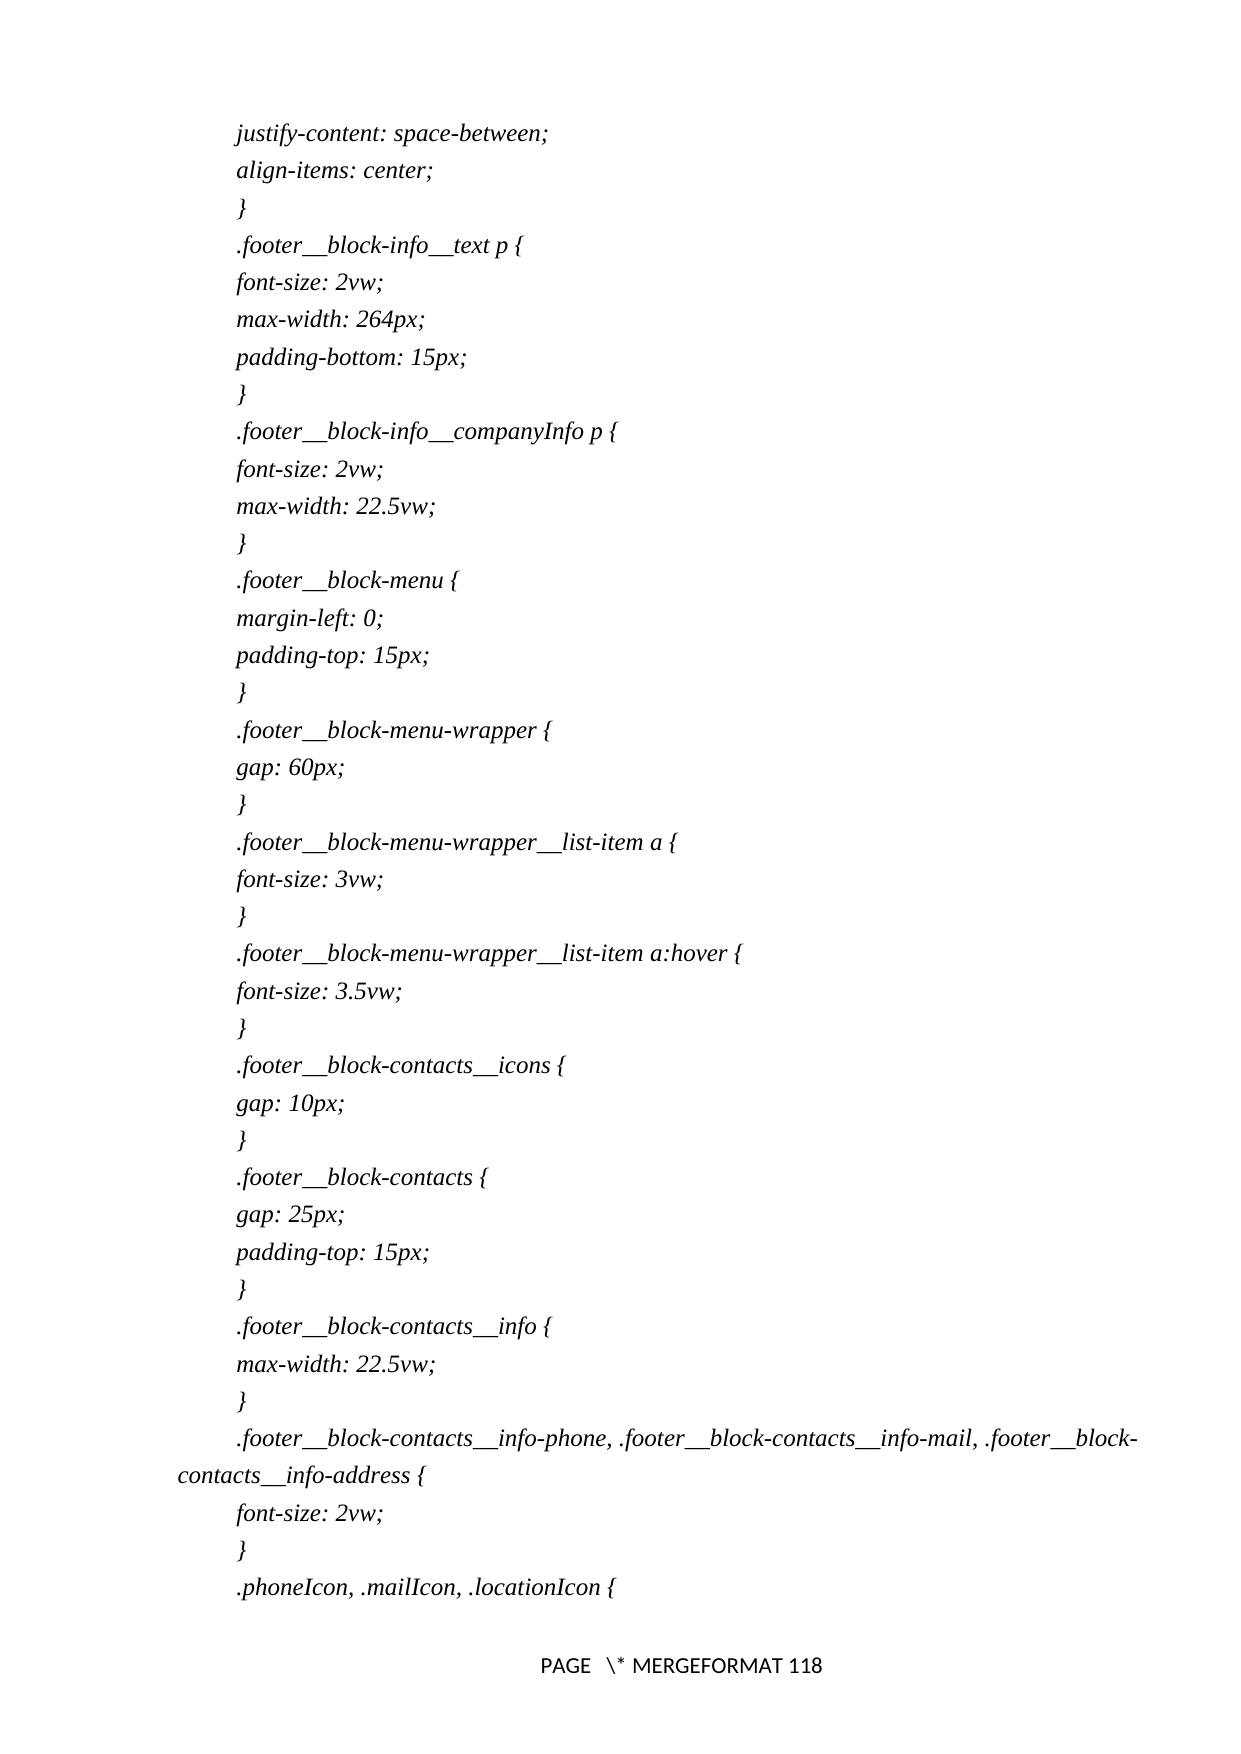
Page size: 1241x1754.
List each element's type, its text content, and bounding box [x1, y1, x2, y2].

text font-size: 3.5vw; [177, 976, 1181, 1004]
text .footer__block-contacts { [177, 1162, 1181, 1191]
text max-width: 22.5vw; [177, 1349, 1181, 1377]
text gap: 25px; [177, 1199, 1181, 1228]
text padding-top: 15px; [177, 640, 1181, 669]
text } [177, 789, 1181, 818]
text max-width: 264px; [177, 304, 1181, 333]
text font-size: 2vw; [177, 454, 1181, 482]
text } [177, 1013, 1181, 1042]
text } [177, 901, 1181, 930]
text } [177, 677, 1181, 706]
text font-size: 2vw; [177, 1498, 1181, 1527]
text font-size: 3vw; [177, 864, 1181, 893]
text } [177, 1386, 1181, 1415]
text .footer__block-info__companyInfo p { [177, 416, 1181, 445]
text .footer__block-menu-wrapper__list-item a:hover { [177, 938, 1181, 967]
text .phoneIcon, .mailIcon, .locationIcon { [177, 1572, 1181, 1601]
text margin-left: 0; [177, 603, 1181, 632]
text font-size: 2vw; [177, 267, 1181, 296]
text } [177, 1535, 1181, 1564]
text } [177, 1125, 1181, 1154]
text } [177, 528, 1181, 557]
text .footer__block-contacts__icons { [177, 1050, 1181, 1079]
text .footer__block-menu { [177, 566, 1181, 594]
text gap: 10px; [177, 1088, 1181, 1116]
text align-items: center; [177, 155, 1181, 184]
text } [177, 379, 1181, 408]
text max-width: 22.5vw; [177, 491, 1181, 520]
text .footer__block-menu-wrapper { [177, 715, 1181, 743]
text padding-bottom: 15px; [177, 342, 1181, 371]
text } [177, 1274, 1181, 1303]
text } [177, 193, 1181, 221]
text .footer__block-menu-wrapper__list-item a { [177, 827, 1181, 855]
text .footer__block-info__text p { [177, 230, 1181, 259]
text .footer__block-contacts__info-phone, .footer__block-contacts__info-mail, .footer__block-contacts__info-address { [177, 1423, 1181, 1489]
text gap: 60px; [177, 752, 1181, 781]
text padding-top: 15px; [177, 1237, 1181, 1266]
text .footer__block-contacts__info { [177, 1311, 1181, 1340]
text justify-content: space-between; [177, 118, 1181, 147]
